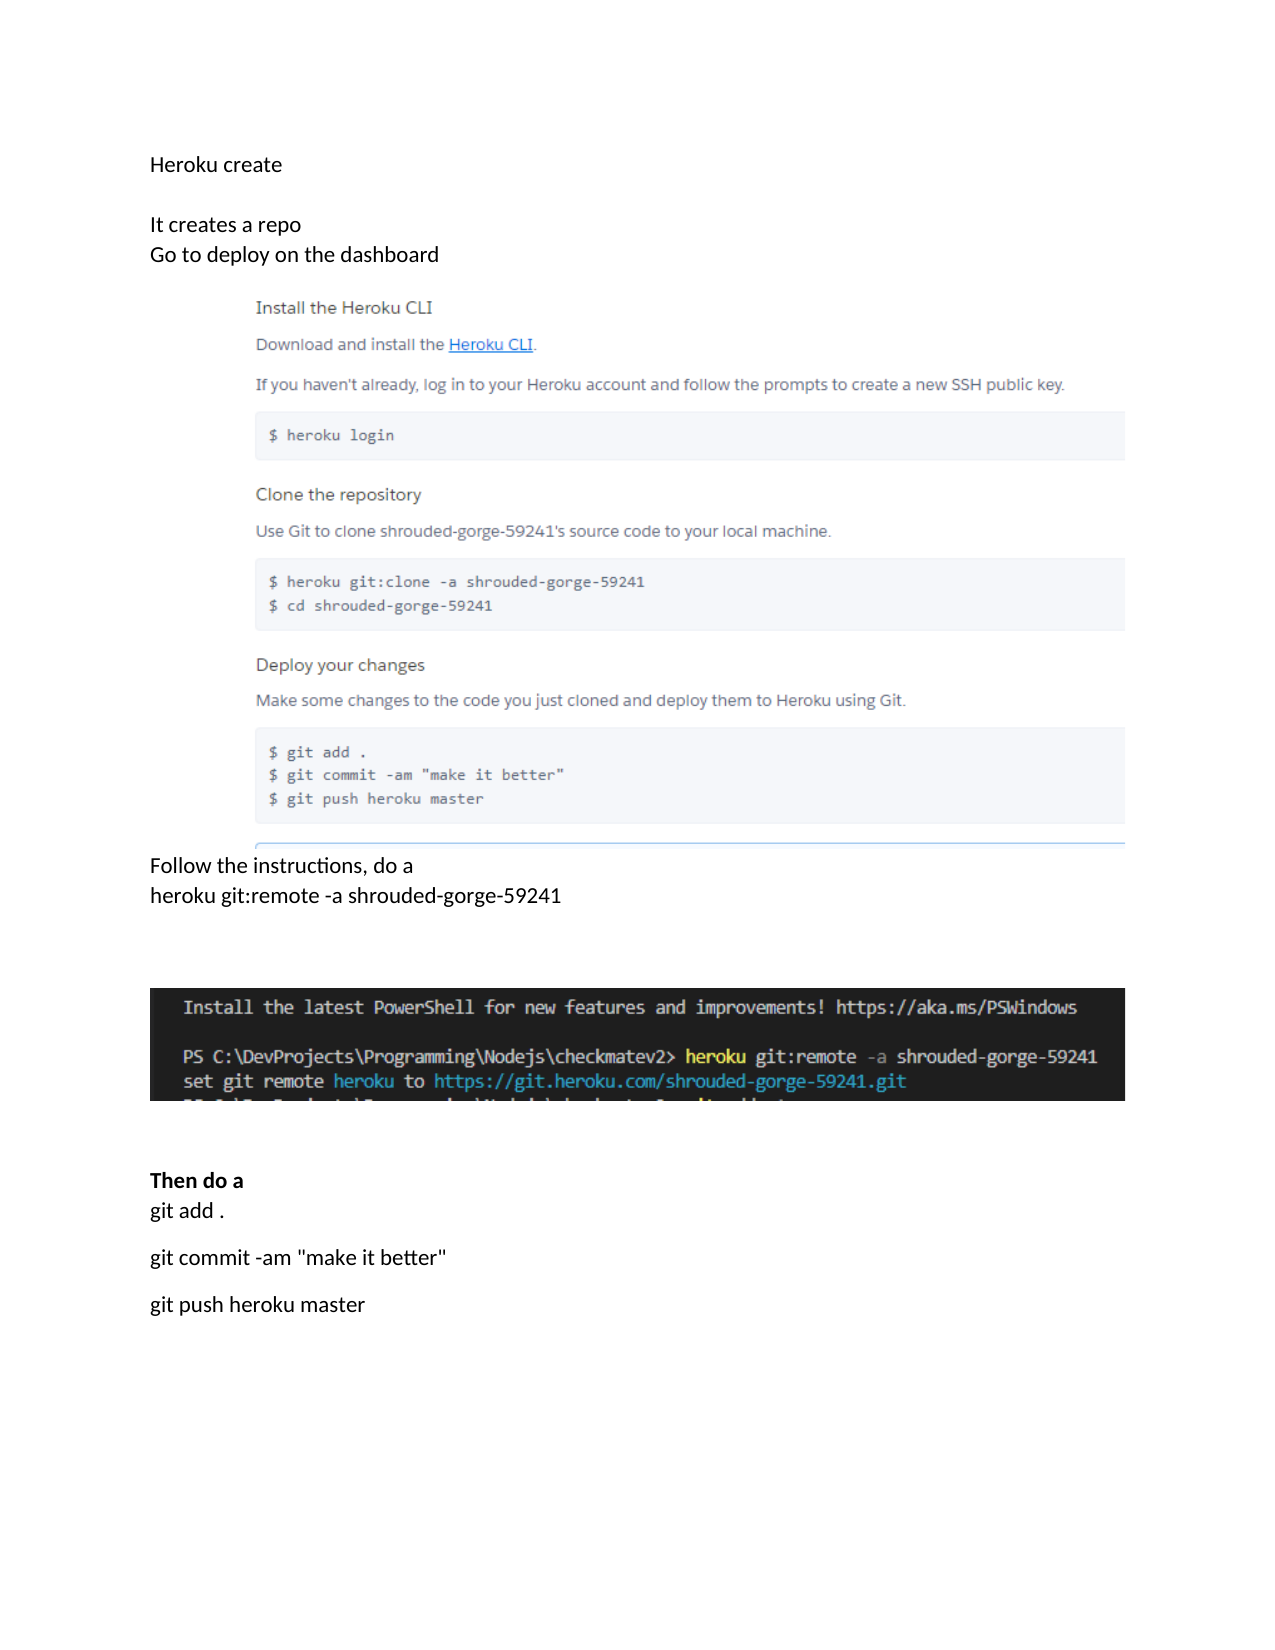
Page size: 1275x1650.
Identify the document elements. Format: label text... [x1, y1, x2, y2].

text git commit -am "make it better" [150, 1243, 1125, 1271]
picture [150, 988, 1125, 1101]
text git push heroku master [150, 1290, 1125, 1318]
picture [150, 270, 1125, 849]
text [150, 150, 1125, 270]
text Then do a git add . [150, 1166, 1125, 1224]
